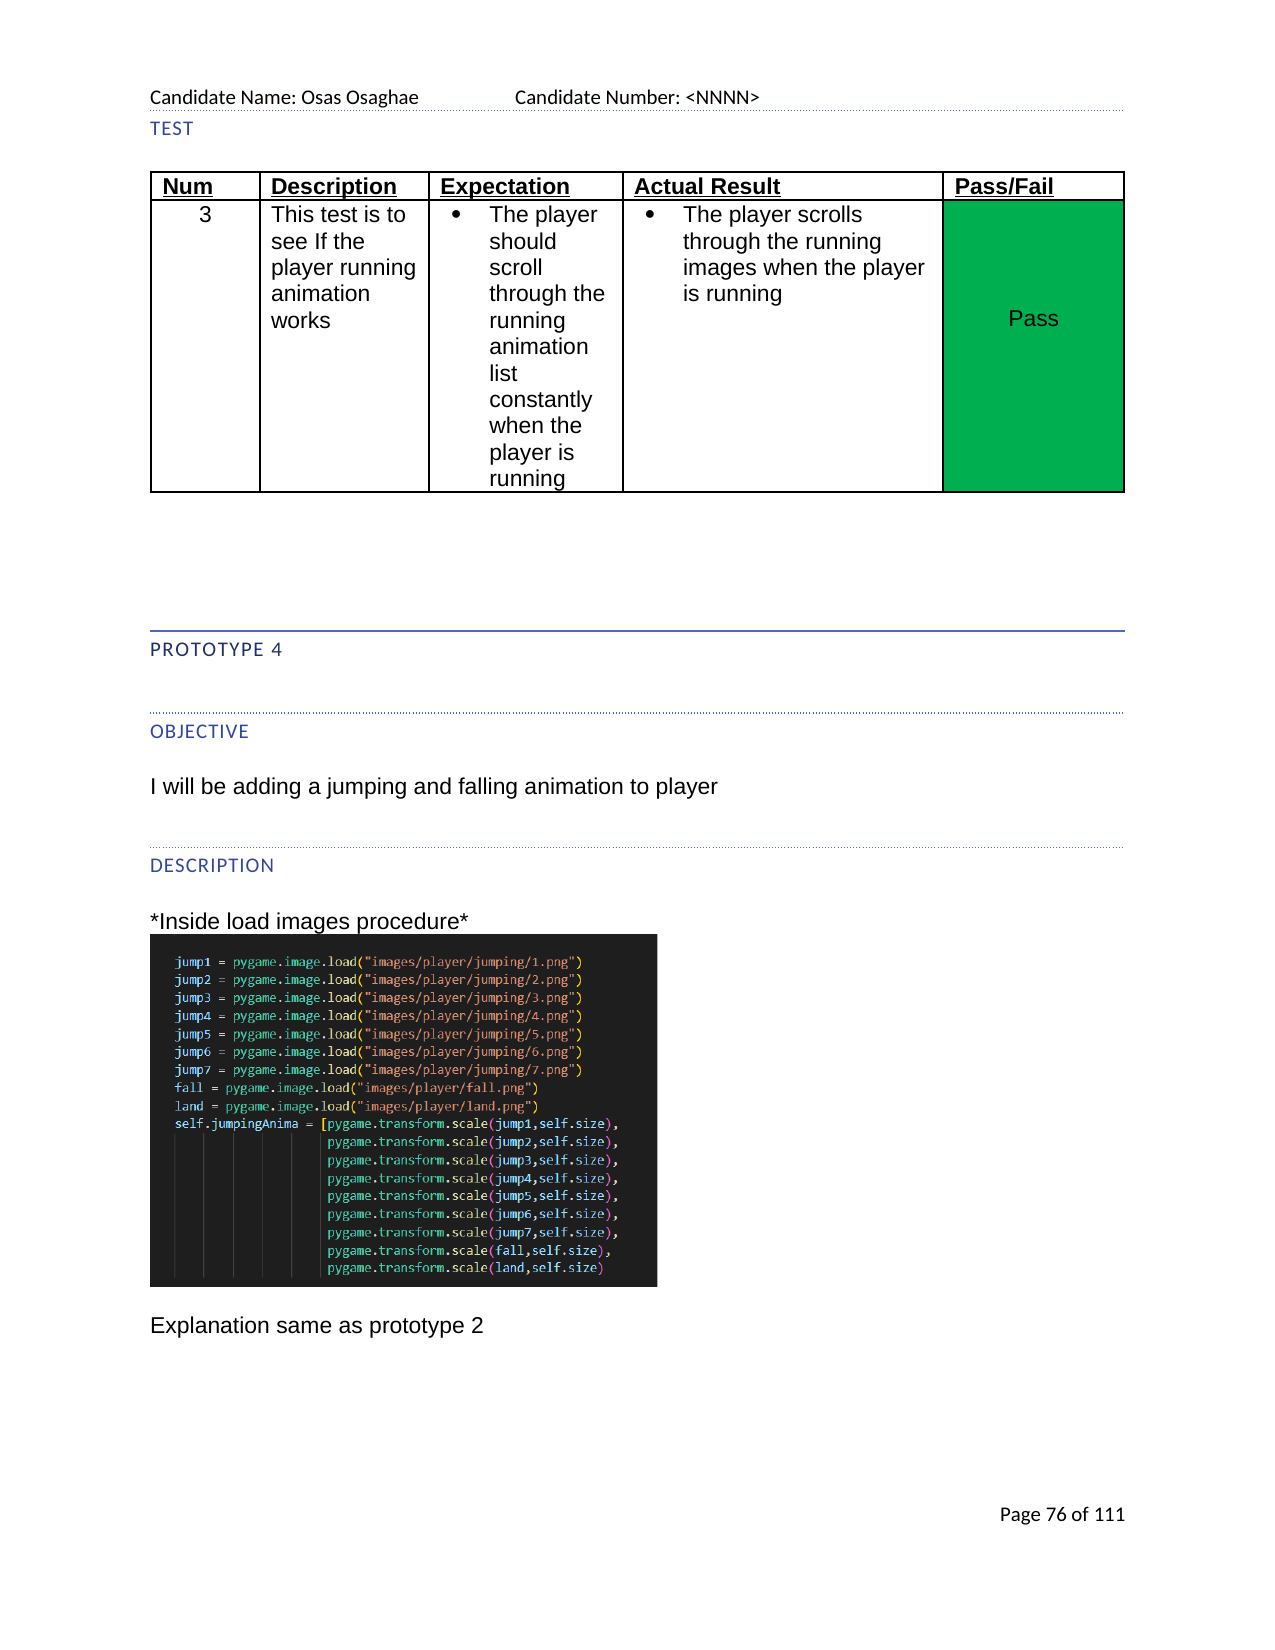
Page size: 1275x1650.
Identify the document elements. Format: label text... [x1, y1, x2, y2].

table_cell The player scrolls through the running images when the player is running [624, 201, 942, 491]
subtitle Test [150, 109, 1125, 141]
table_header Expectation [430, 173, 622, 199]
table_cell Pass [944, 201, 1123, 491]
subtitle Prototype 4 [150, 632, 1125, 661]
text I will be adding a jumping and falling animation to player [150, 773, 1125, 800]
table_cell The player should scroll through the running animation list constantly when the player is running [430, 201, 622, 491]
table_header Description [261, 173, 428, 199]
table_header Num [152, 173, 259, 199]
table_cell This test is to see If the player running animation works [261, 201, 428, 491]
table_header Pass/Fail [944, 173, 1123, 199]
text *Inside load images procedure* [150, 908, 1125, 934]
table_cell 3 [152, 201, 259, 491]
subtitle Description [150, 847, 1125, 878]
picture [150, 934, 658, 1287]
table_header Actual Result [624, 173, 942, 199]
text Explanation same as prototype 2 [150, 1312, 1125, 1339]
subtitle Objective [150, 712, 1125, 743]
